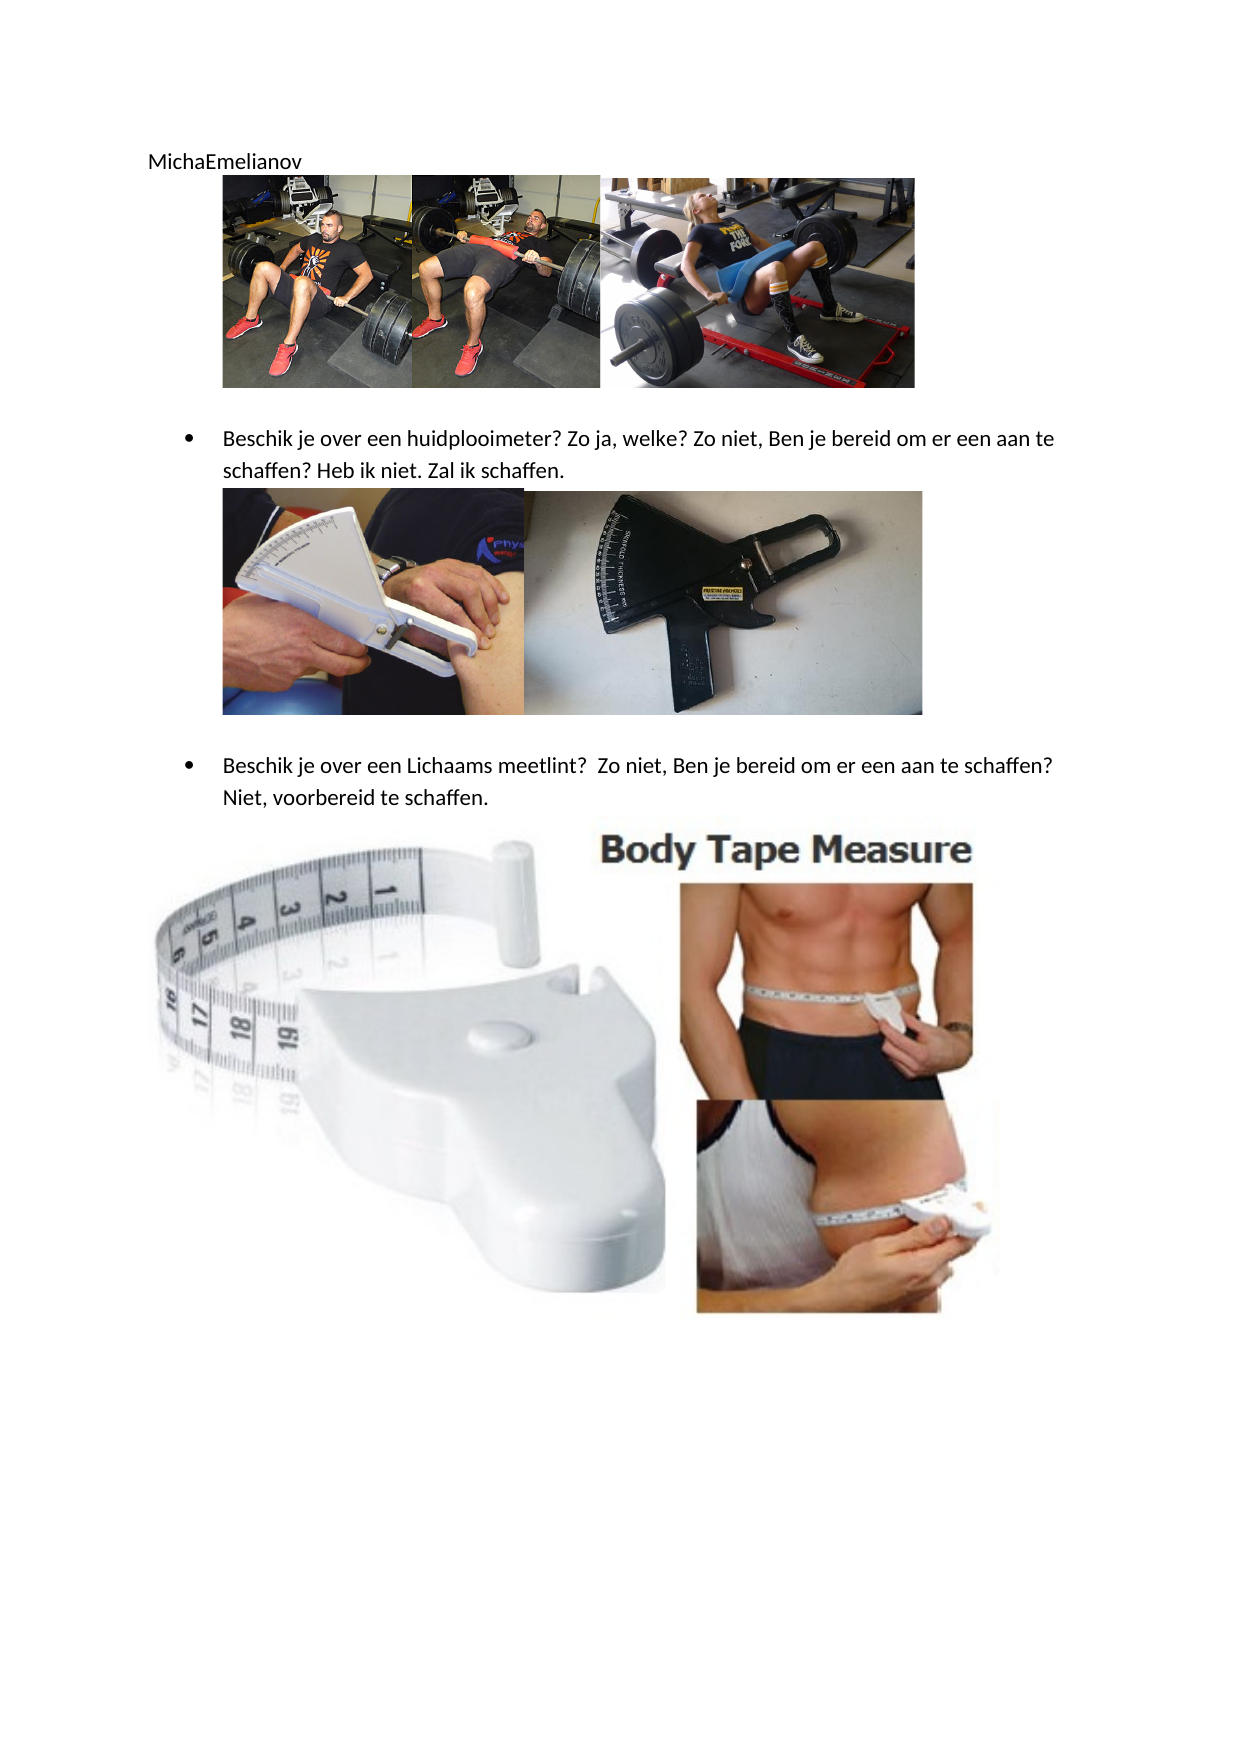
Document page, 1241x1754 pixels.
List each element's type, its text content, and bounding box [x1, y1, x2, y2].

text Niet, voorbereid te schaffen. [223, 783, 1093, 811]
picture [222, 175, 915, 388]
list Beschik je over een Lichaams meetlint? Zo niet, Ben je bereid om er een aan te schaffen? [185, 751, 1093, 779]
picture [222, 488, 923, 715]
list Beschik je over een huidplooimeter? Zo ja, welke? Zo niet, Ben je bereid om er een aan te schaffen? Heb ik niet. Zal ik schaffen. [185, 424, 1093, 484]
picture [147, 815, 1001, 1319]
